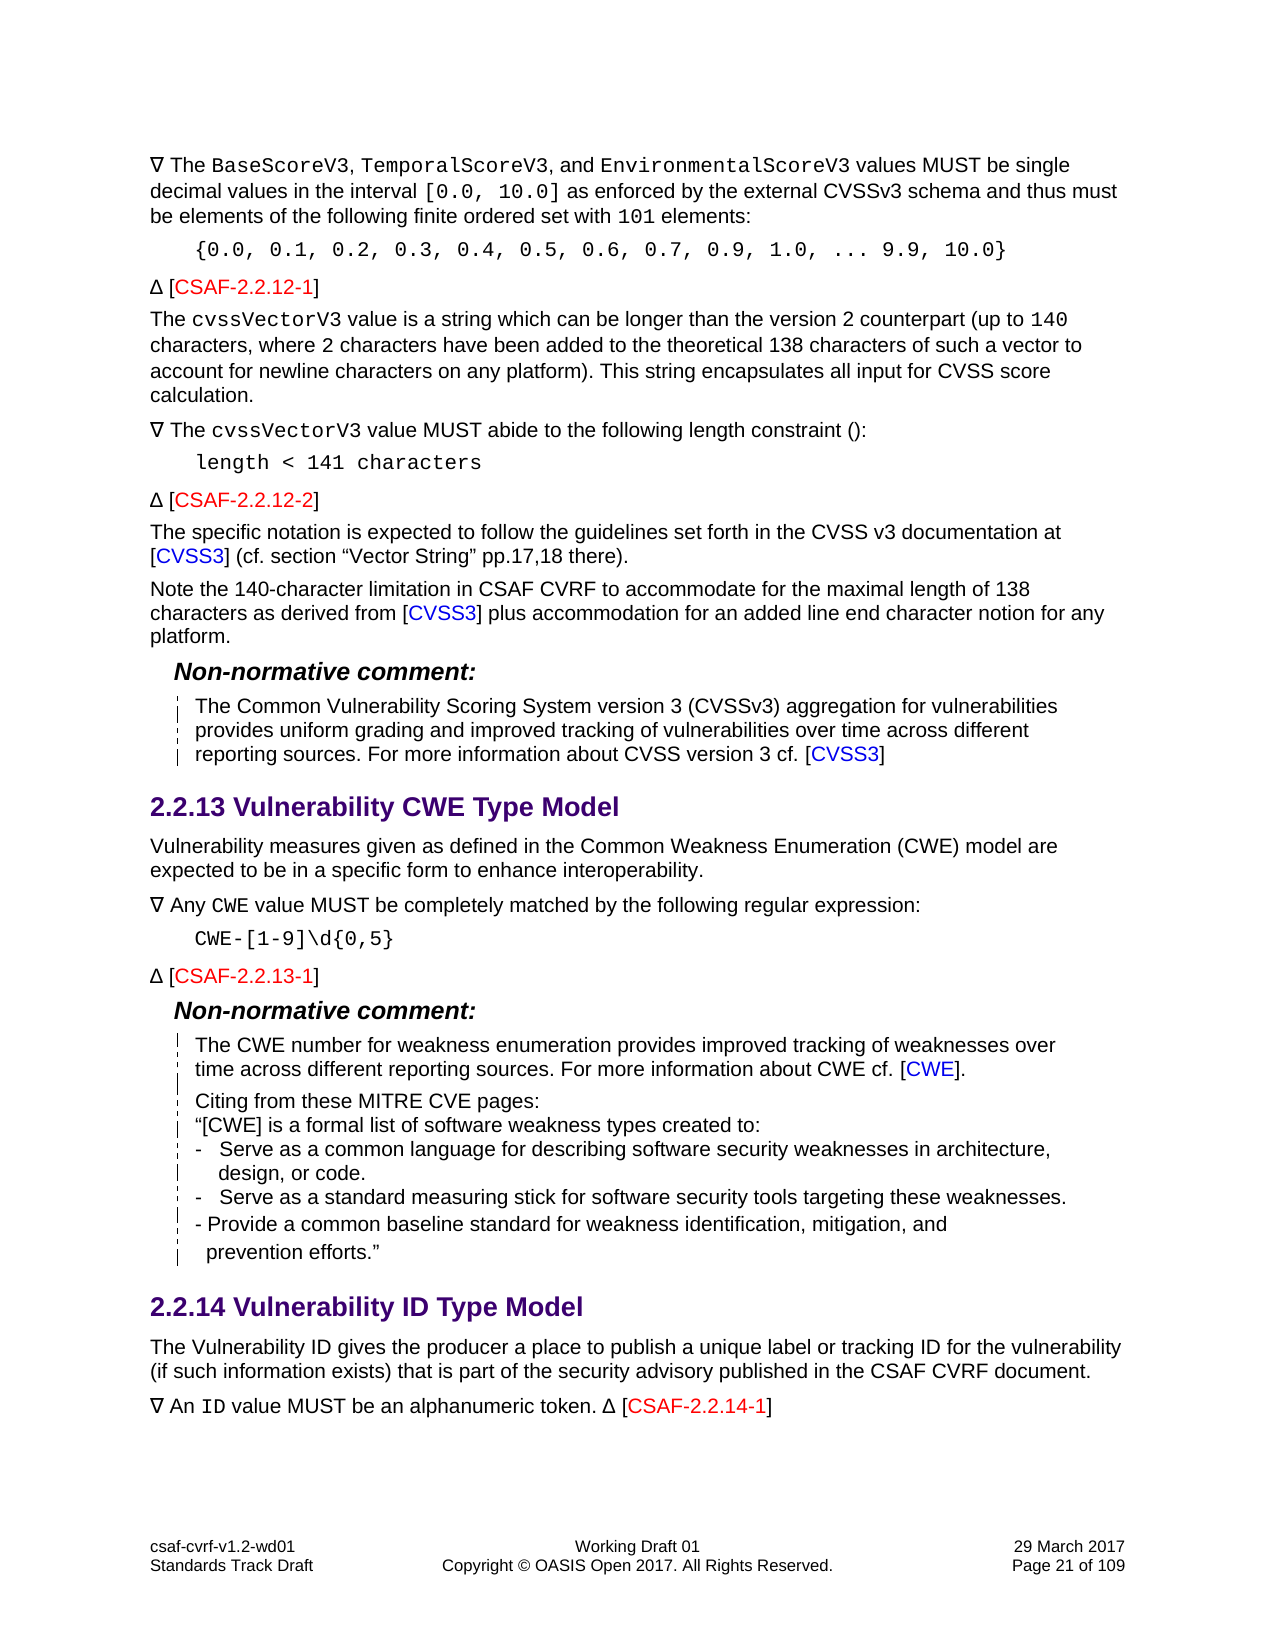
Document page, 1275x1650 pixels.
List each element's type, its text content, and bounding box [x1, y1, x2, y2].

subtitle Vulnerability CWE Type Model [150, 791, 1125, 822]
subtitle Non-normative comment: [174, 996, 1125, 1025]
text Vulnerability measures given as defined in the Common Weakness Enumeration (CWE) model are expected to be in a specific form to enhance interoperability. [150, 834, 1125, 882]
text ∇ Any CWE value MUST be completely matched by the following regular expression: [150, 891, 1125, 919]
text ∆ [CSAF-2.2.13-1] [150, 964, 1125, 988]
text ∆ [CSAF-2.2.12-1] [150, 275, 1125, 299]
text ∇ An ID value MUST be an alphanumeric token. ∆ [CSAF-2.2.14-1] [150, 1391, 1125, 1419]
text Citing from these MITRE CVE pages: “[CWE] is a formal list of software weakness types created to: - Serve as a common language for describing software security weaknesses in architecture, design, or code. - Serve as a standard measuring stick for software security tools targeting these weaknesses. - Provide a common baseline standard for weakness identification, mitigation, and prevention efforts.” [177, 1089, 1080, 1266]
text The CWE number for weakness enumeration provides improved tracking of weaknesses over time across different reporting sources. For more information about CWE cf. [CWE]. [177, 1033, 1080, 1081]
text The specific notation is expected to follow the guidelines set forth in the CVSS v3 documentation at [CVSS3] (cf. section “Vector String” pp.17,18 there). [150, 520, 1125, 568]
text ∇ The BaseScoreV3, TemporalScoreV3, and EnvironmentalScoreV3 values MUST be single decimal values in the interval [0.0, 10.0] as enforced by the external CVSSv3 schema and thus must be elements of the following finite ordered set with 101 elements: [150, 150, 1125, 230]
text Note the 140-character limitation in CSAF CVRF to accommodate for the maximal length of 138 characters as derived from [CVSS3] plus accommodation for an added line end character notion for any platform. [150, 576, 1125, 648]
subtitle Vulnerability ID Type Model [150, 1291, 1125, 1322]
text length < 141 characters [194, 452, 1125, 475]
text The cvssVectorV3 value is a string which can be longer than the version 2 counterpart (up to 140 characters, where 2 characters have been added to the theoretical 138 characters of such a vector to account for newline characters on any platform). This string encapsulates all input for CVSS score calculation. [150, 307, 1125, 407]
text CWE-[1-9]\d{0,5} [194, 927, 1125, 951]
text ∆ [CSAF-2.2.12-2] [150, 488, 1125, 512]
text The Vulnerability ID gives the producer a place to publish a unique label or tracking ID for the vulnerability (if such information exists) that is part of the security advisory published in the CSAF CVRF document. [150, 1335, 1125, 1383]
subtitle Non-normative comment: [174, 657, 1125, 685]
text The Common Vulnerability Scoring System version 3 (CVSSv3) aggregation for vulnerabilities provides uniform grading and improved tracking of vulnerabilities over time across different reporting sources. For more information about CVSS version 3 cf. [CVSS3] [177, 694, 1080, 766]
text {0.0, 0.1, 0.2, 0.3, 0.4, 0.5, 0.6, 0.7, 0.9, 1.0, ... 9.9, 10.0} [194, 238, 1125, 262]
text ∇ The cvssVectorV3 value MUST abide to the following length constraint (): [150, 415, 1125, 443]
